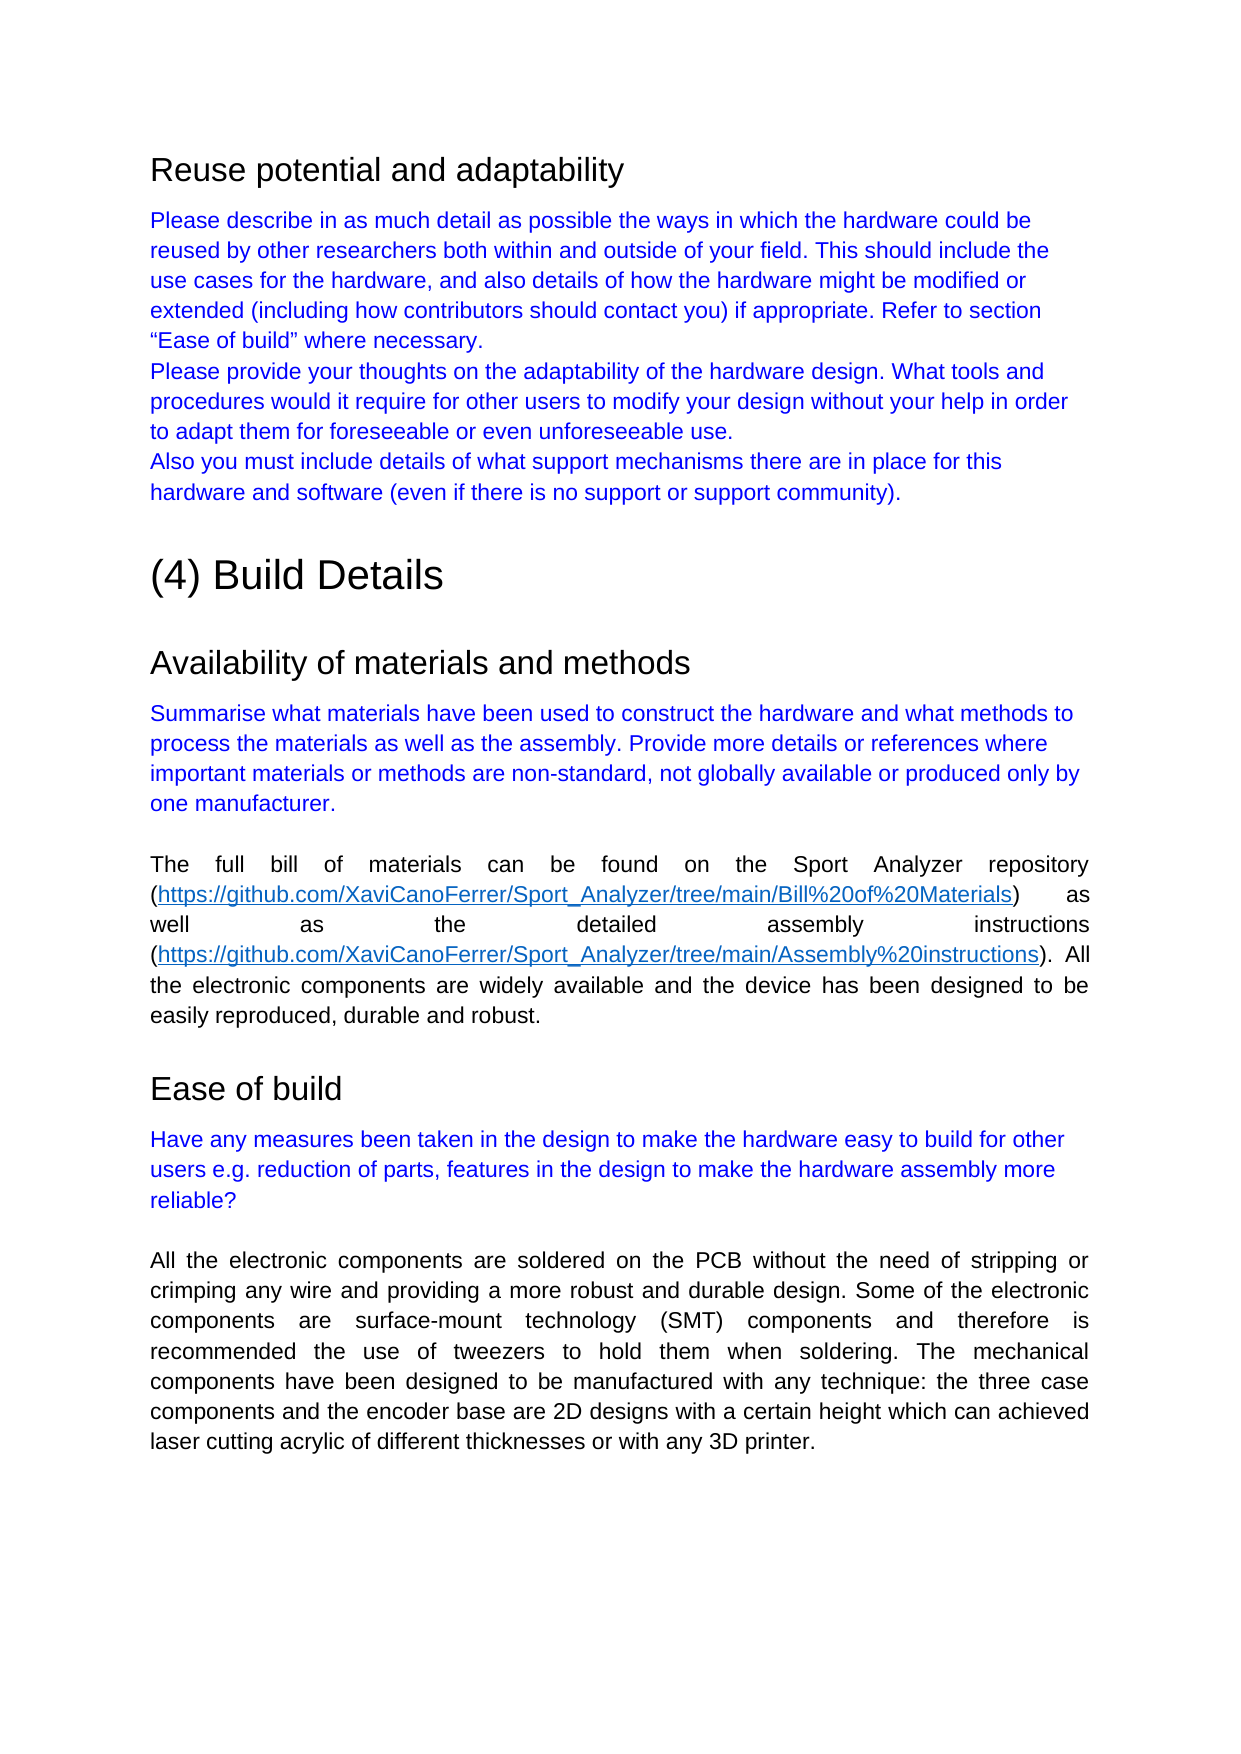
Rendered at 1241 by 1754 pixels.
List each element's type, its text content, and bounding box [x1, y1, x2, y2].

subtitle (4) Build Details [150, 550, 1090, 598]
text The full bill of materials can be found on the Sport Analyzer repository (https://github.com/XaviCanoFerrer/Sport_Analyzer/tree/main/Bill%20of%20Materials) as well as the detailed assembly instructions (https://github.com/XaviCanoFerrer/Sport_Analyzer/tree/main/Assembly%20instructions). All the electronic components are widely available and the device has been designed to be easily reproduced, durable and robust. [150, 851, 1090, 1028]
text All the electronic components are soldered on the PCB without the need of stripping or crimping any wire and providing a more robust and durable design. Some of the electronic components are surface-mount technology (SMT) components and therefore is recommended the use of tweezers to hold them when soldering. The mechanical components have been designed to be manufactured with any technique: the three case components and the encoder base are 2D designs with a certain height which can achieved laser cutting acrylic of different thicknesses or with any 3D printer. [150, 1247, 1090, 1454]
text Please describe in as much detail as possible the ways in which the hardware could be reused by other researchers both within and outside of your field. This should include the use cases for the hardware, and also details of how the hardware might be modified or extended (including how contributors should contact you) if appropriate. Refer to section “Ease of build” where necessary. [150, 207, 1090, 354]
text Have any measures been taken in the design to make the hardware easy to build for other users e.g. reduction of parts, features in the design to make the hardware assembly more reliable? [150, 1126, 1090, 1213]
subtitle Reuse potential and adaptability [150, 150, 1090, 188]
text Also you must include details of what support mechanisms there are in place for this hardware and software (even if there is no support or support community). [150, 448, 1090, 505]
text Please provide your thoughts on the adaptability of the hardware design. What tools and procedures would it require for other users to modify your design without your help in order to adapt them for foreseeable or even unforeseeable use. [150, 358, 1090, 444]
subtitle Ease of build [150, 1069, 1090, 1108]
text Summarise what materials have been used to construct the hardware and what methods to process the materials as well as the assembly. Provide more details or references where important materials or methods are non-standard, not globally available or produced only by one manufacturer. [150, 700, 1090, 817]
subtitle Availability of materials and methods [150, 643, 1090, 681]
